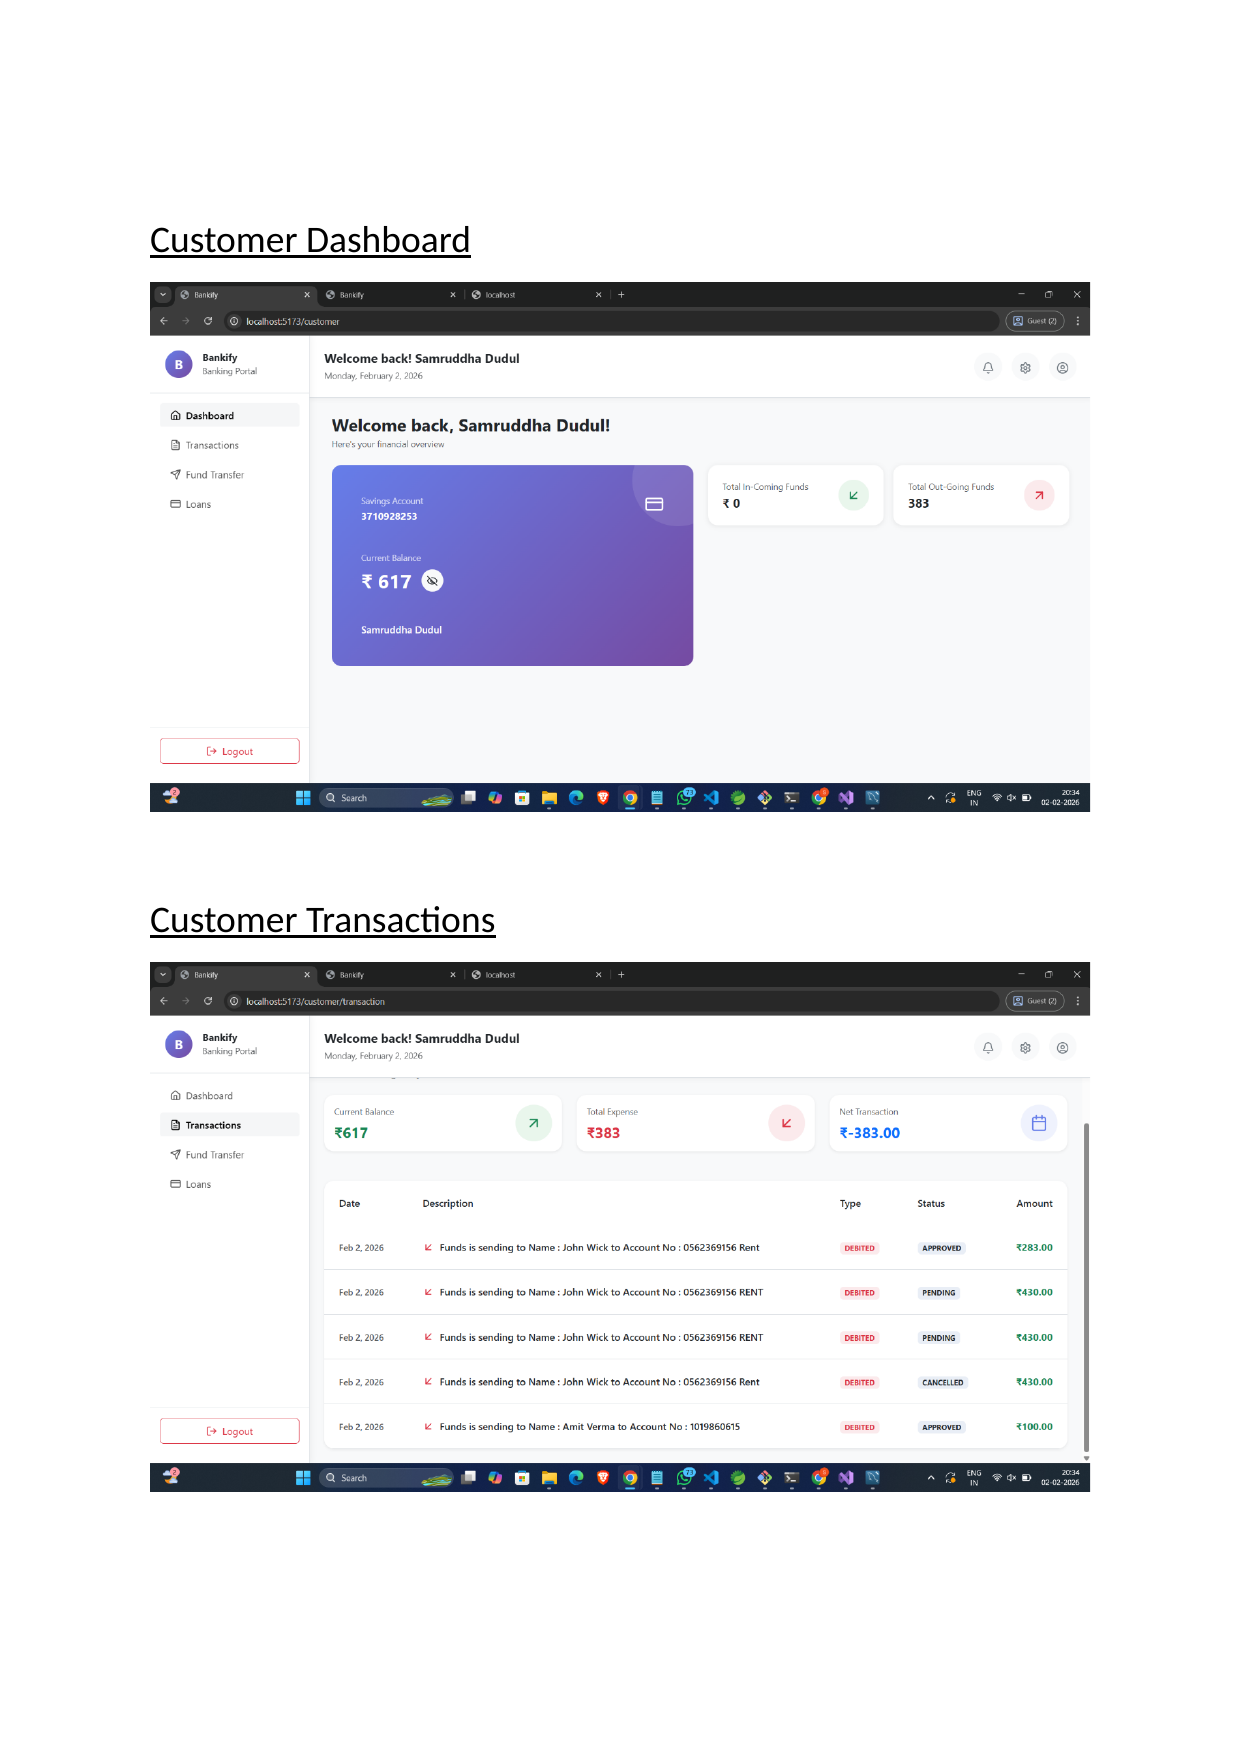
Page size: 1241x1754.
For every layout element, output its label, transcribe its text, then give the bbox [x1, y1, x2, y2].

text Customer Dashboard [150, 216, 1090, 262]
picture [150, 962, 1091, 1492]
picture [150, 282, 1091, 812]
text Customer Transactions [150, 896, 1090, 942]
